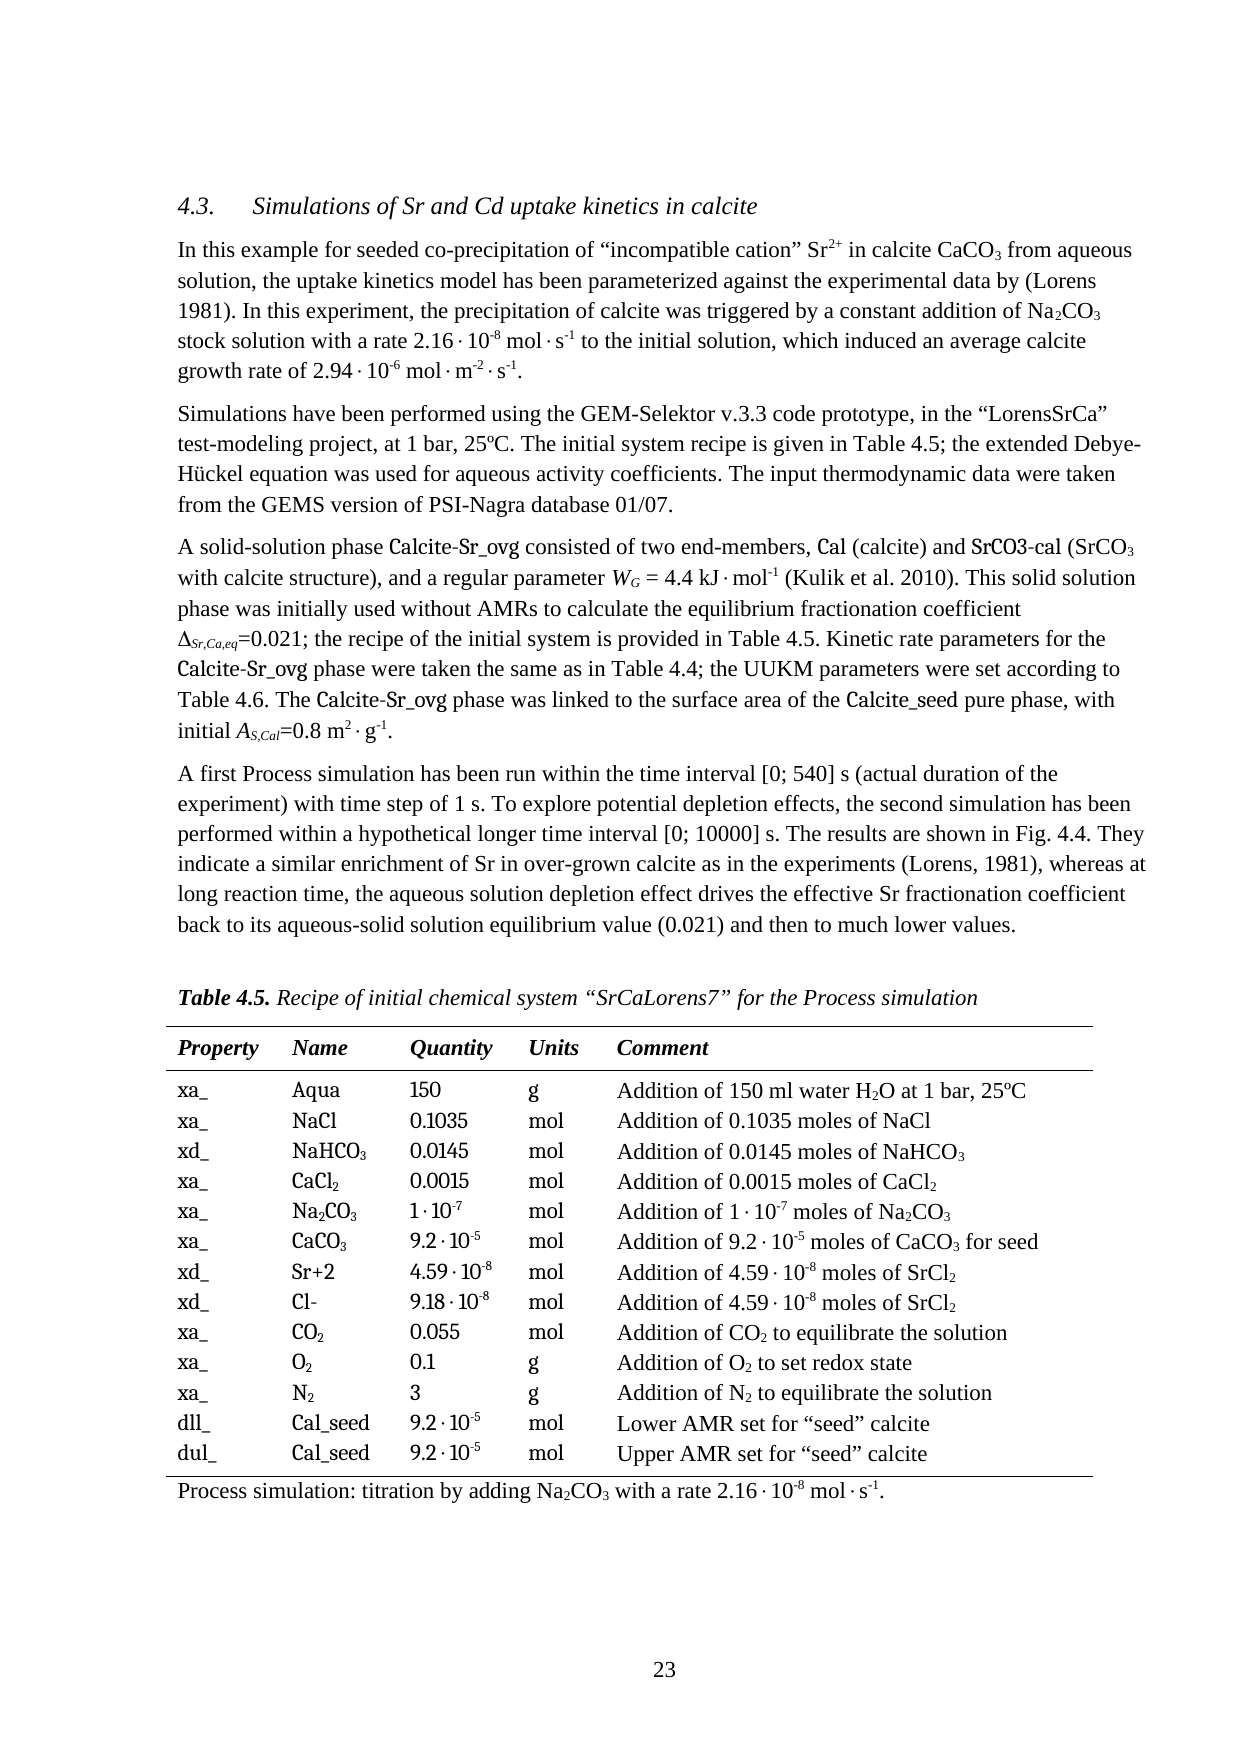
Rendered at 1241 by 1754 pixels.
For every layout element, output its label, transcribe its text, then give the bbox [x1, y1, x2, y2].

table_cell 0.055 [399, 1319, 517, 1349]
table_cell Addition of O2 to set redox state [605, 1349, 1093, 1379]
table_cell Na2CO3 [281, 1198, 399, 1228]
table_cell CaCO3 [281, 1228, 399, 1258]
table_cell 9.210-5 [399, 1440, 517, 1476]
text In this example for seeded co-precipitation of “incompatible cation” Sr2+ in calcite CaCO3 from aqueous solution, the uptake kinetics model has been parameterized against the experimental data by (Lorens 1981). In this experiment, the precipitation of calcite was triggered by a constant addition of Na2CO3 stock solution with a rate 2.1610-8 mols-1 to the initial solution, which induced an average calcite growth rate of 2.9410-6 molm-2s-1. [177, 237, 1152, 384]
table_cell xa_ [166, 1168, 281, 1198]
table_cell xa_ [166, 1108, 281, 1138]
table_cell xd_ [166, 1289, 281, 1319]
table_cell xa_ [166, 1379, 281, 1409]
table_cell xa_ [166, 1198, 281, 1228]
table_cell g [517, 1379, 605, 1409]
table_cell Addition of N2 to equilibrate the solution [605, 1379, 1093, 1409]
table_cell Addition of 150 ml water H2O at 1 bar, 25ºC [605, 1071, 1093, 1107]
table_cell 150 [399, 1071, 517, 1107]
table_cell xa_ [166, 1319, 281, 1349]
table_cell g [517, 1071, 605, 1107]
table_cell Lower AMR set for “seed” calcite [605, 1410, 1093, 1440]
table_cell N2 [281, 1379, 399, 1409]
table_cell dul_ [166, 1440, 281, 1476]
table_cell mol [517, 1138, 605, 1168]
list Simulations of Sr and Cd uptake kinetics in calcite [177, 191, 1152, 220]
table_header Units [517, 1027, 605, 1070]
table_header Comment [605, 1027, 1093, 1070]
table_cell 9.210-5 [399, 1410, 517, 1440]
table_cell mol [517, 1228, 605, 1258]
table_cell CO2 [281, 1319, 399, 1349]
table_cell mol [517, 1440, 605, 1476]
table_cell xa_ [166, 1228, 281, 1258]
table_cell Addition of CO2 to equilibrate the solution [605, 1319, 1093, 1349]
table_header Property [166, 1027, 281, 1070]
table_cell mol [517, 1410, 605, 1440]
table_cell xd_ [166, 1259, 281, 1289]
table_cell mol [517, 1108, 605, 1138]
table_cell Addition of 4.5910-8 moles of SrCl2 [605, 1289, 1093, 1319]
table_cell xa_ [166, 1071, 281, 1107]
table_cell NaCl [281, 1108, 399, 1138]
table_cell Addition of 0.0015 moles of CaCl2 [605, 1168, 1093, 1198]
table_cell xd_ [166, 1138, 281, 1168]
table_cell 110-7 [399, 1198, 517, 1228]
table_cell 0.0145 [399, 1138, 517, 1168]
table_cell 9.210-5 [399, 1228, 517, 1258]
table_cell 4.5910-8 [399, 1259, 517, 1289]
table_cell 0.0015 [399, 1168, 517, 1198]
table_cell Addition of 0.0145 moles of NaHCO3 [605, 1138, 1093, 1168]
table_cell 9.1810-8 [399, 1289, 517, 1319]
table_cell Addition of 110-7 moles of Na2CO3 [605, 1198, 1093, 1228]
table_cell Addition of 0.1035 moles of NaCl [605, 1108, 1093, 1138]
table_cell mol [517, 1168, 605, 1198]
table_cell mol [517, 1198, 605, 1228]
table_header Name [281, 1027, 399, 1070]
table_cell 0.1 [399, 1349, 517, 1379]
table_cell Sr+2 [281, 1259, 399, 1289]
table_cell 0.1035 [399, 1108, 517, 1138]
table_cell Cl- [281, 1289, 399, 1319]
table_cell dll_ [166, 1410, 281, 1440]
table_cell xa_ [166, 1349, 281, 1379]
table_cell Cal_seed [281, 1440, 399, 1476]
table_cell O2 [281, 1349, 399, 1379]
text Simulations have been performed using the GEM-Selektor v.3.3 code prototype, in the “LorensSrCa” test-modeling project, at 1 bar, 25ºC. The initial system recipe is given in Table 4.5; the extended Debye-Hückel equation was used for aqueous activity coefficients. The input thermodynamic data were taken from the GEMS version of PSI-Nagra database 01/07. [177, 400, 1152, 517]
table_header Quantity [399, 1027, 517, 1070]
table_cell CaCl2 [281, 1168, 399, 1198]
table_cell Cal_seed [281, 1410, 399, 1440]
text Table 4.5. Recipe of initial chemical system “SrCaLorens7” for the Process simulation [177, 983, 1152, 1010]
table_cell Addition of 4.5910-8 moles of SrCl2 [605, 1259, 1093, 1289]
table_cell Addition of 9.210-5 moles of CaCO3 for seed [605, 1228, 1093, 1258]
table_cell Aqua [281, 1071, 399, 1107]
text A first Process simulation has been run within the time interval [0; 540] s (actual duration of the experiment) with time step of 1 s. To explore potential depletion effects, the second simulation has been performed within a hypothetical longer time interval [0; 10000] s. The results are shown in Fig. 4.4. They indicate a similar enrichment of Sr in over-grown calcite as in the experiments (Lorens, 1981), whereas at long reaction time, the aqueous solution depletion effect drives the effective Sr fractionation coefficient back to its aqueous-solid solution equilibrium value (0.021) and then to much lower values. [177, 759, 1152, 937]
table_cell Upper AMR set for “seed” calcite [605, 1440, 1093, 1476]
text A solid-solution phase Calcite-Sr_ovg consisted of two end-members, Cal (calcite) and SrCO3-cal (SrCO3 with calcite structure), and a regular parameter WG = 4.4 kJmol-1 (Kulik et al. 2010). This solid solution phase was initially used without AMRs to calculate the equilibrium fractionation coefficient Sr,Ca,eq=0.021; the recipe of the initial system is provided in Table 4.5. Kinetic rate parameters for the Calcite-Sr_ovg phase were taken the same as in Table 4.4; the UUKM parameters were set according to Table 4.6. The Calcite-Sr_ovg phase was linked to the surface area of the Calcite_seed pure phase, with initial AS,Cal=0.8 m2g-1. [177, 533, 1152, 743]
table_cell mol [517, 1259, 605, 1289]
table_cell NaHCO3 [281, 1138, 399, 1168]
table_cell g [517, 1349, 605, 1379]
table_cell mol [517, 1289, 605, 1319]
table_cell mol [517, 1319, 605, 1349]
text Process simulation: titration by adding Na2CO3 with a rate 2.1610-8 mols-1. [177, 1477, 1152, 1504]
table_cell 3 [399, 1379, 517, 1409]
